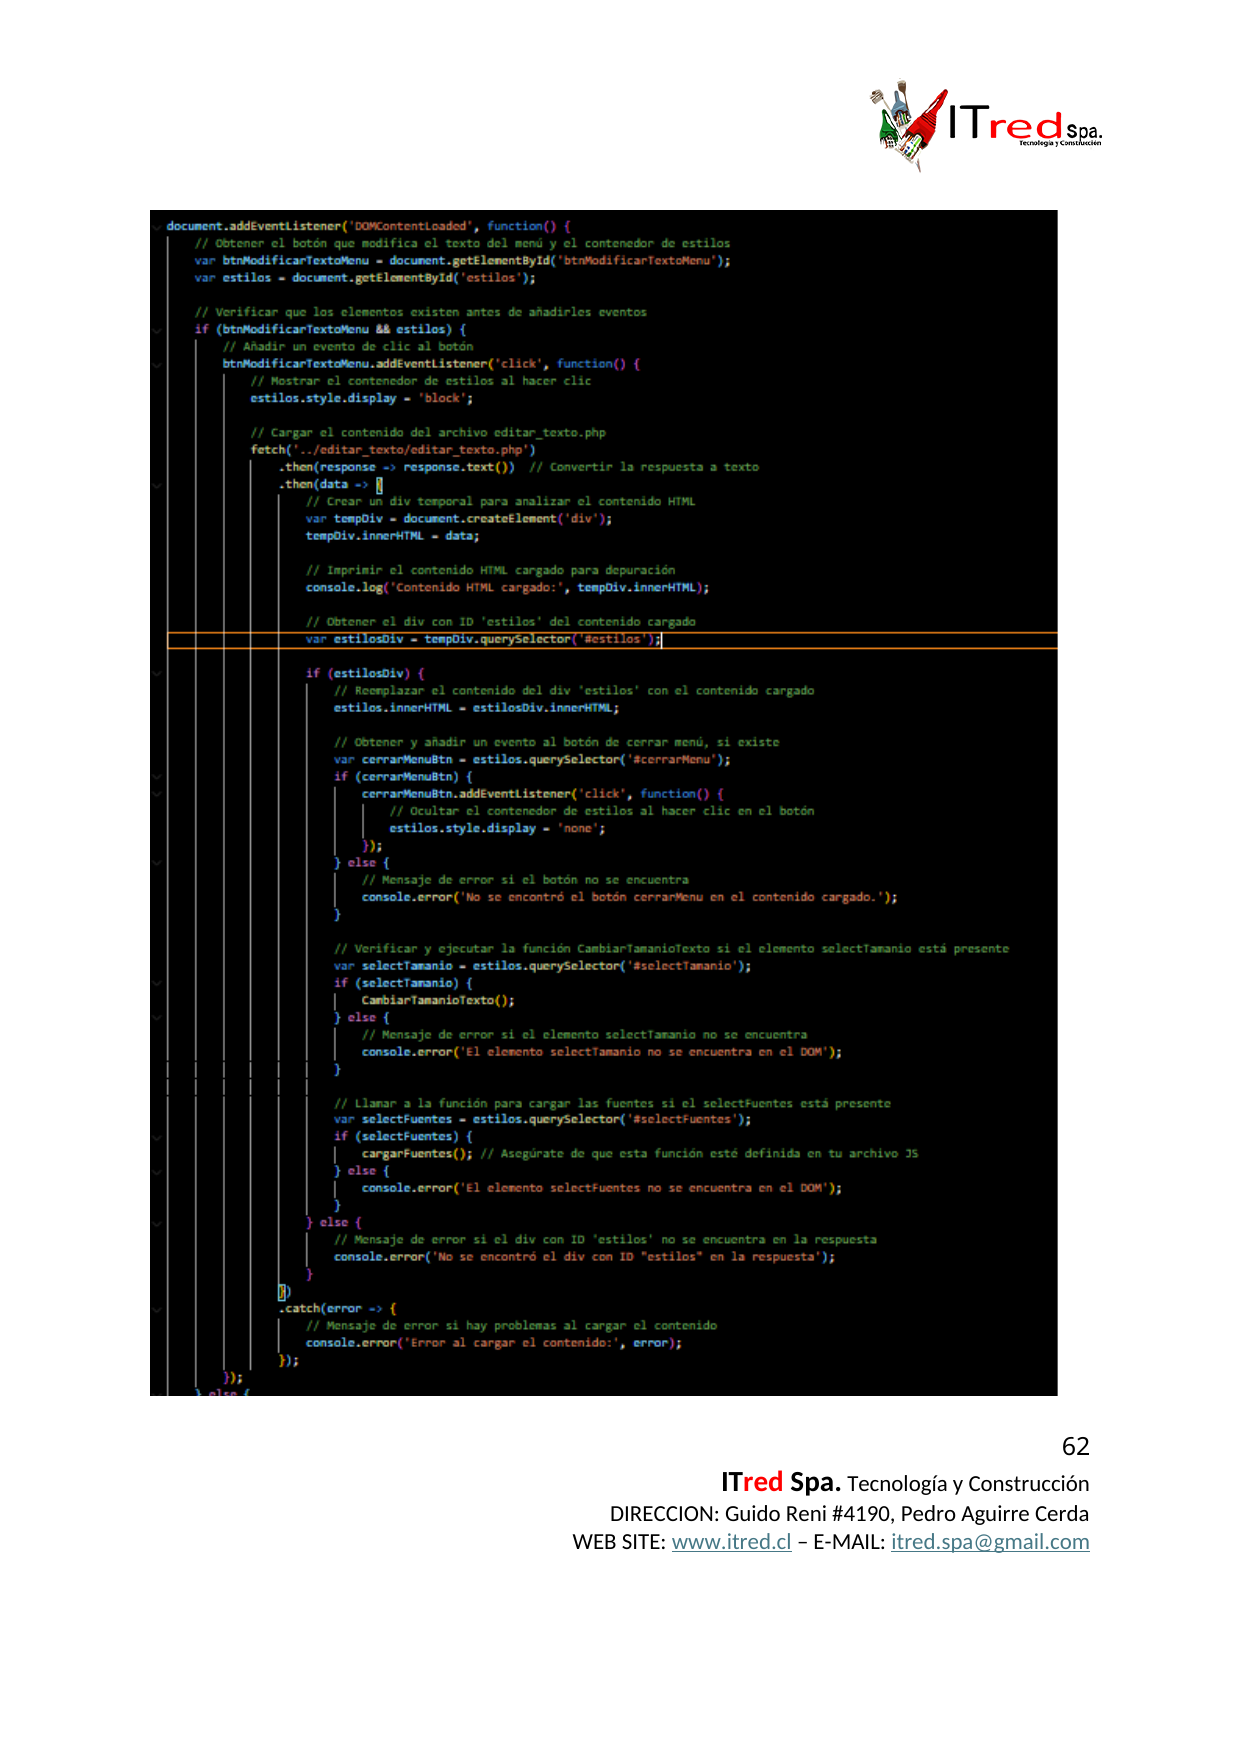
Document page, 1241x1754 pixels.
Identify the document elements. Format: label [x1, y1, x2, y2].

picture [150, 210, 1058, 1396]
picture [868, 77, 1102, 174]
